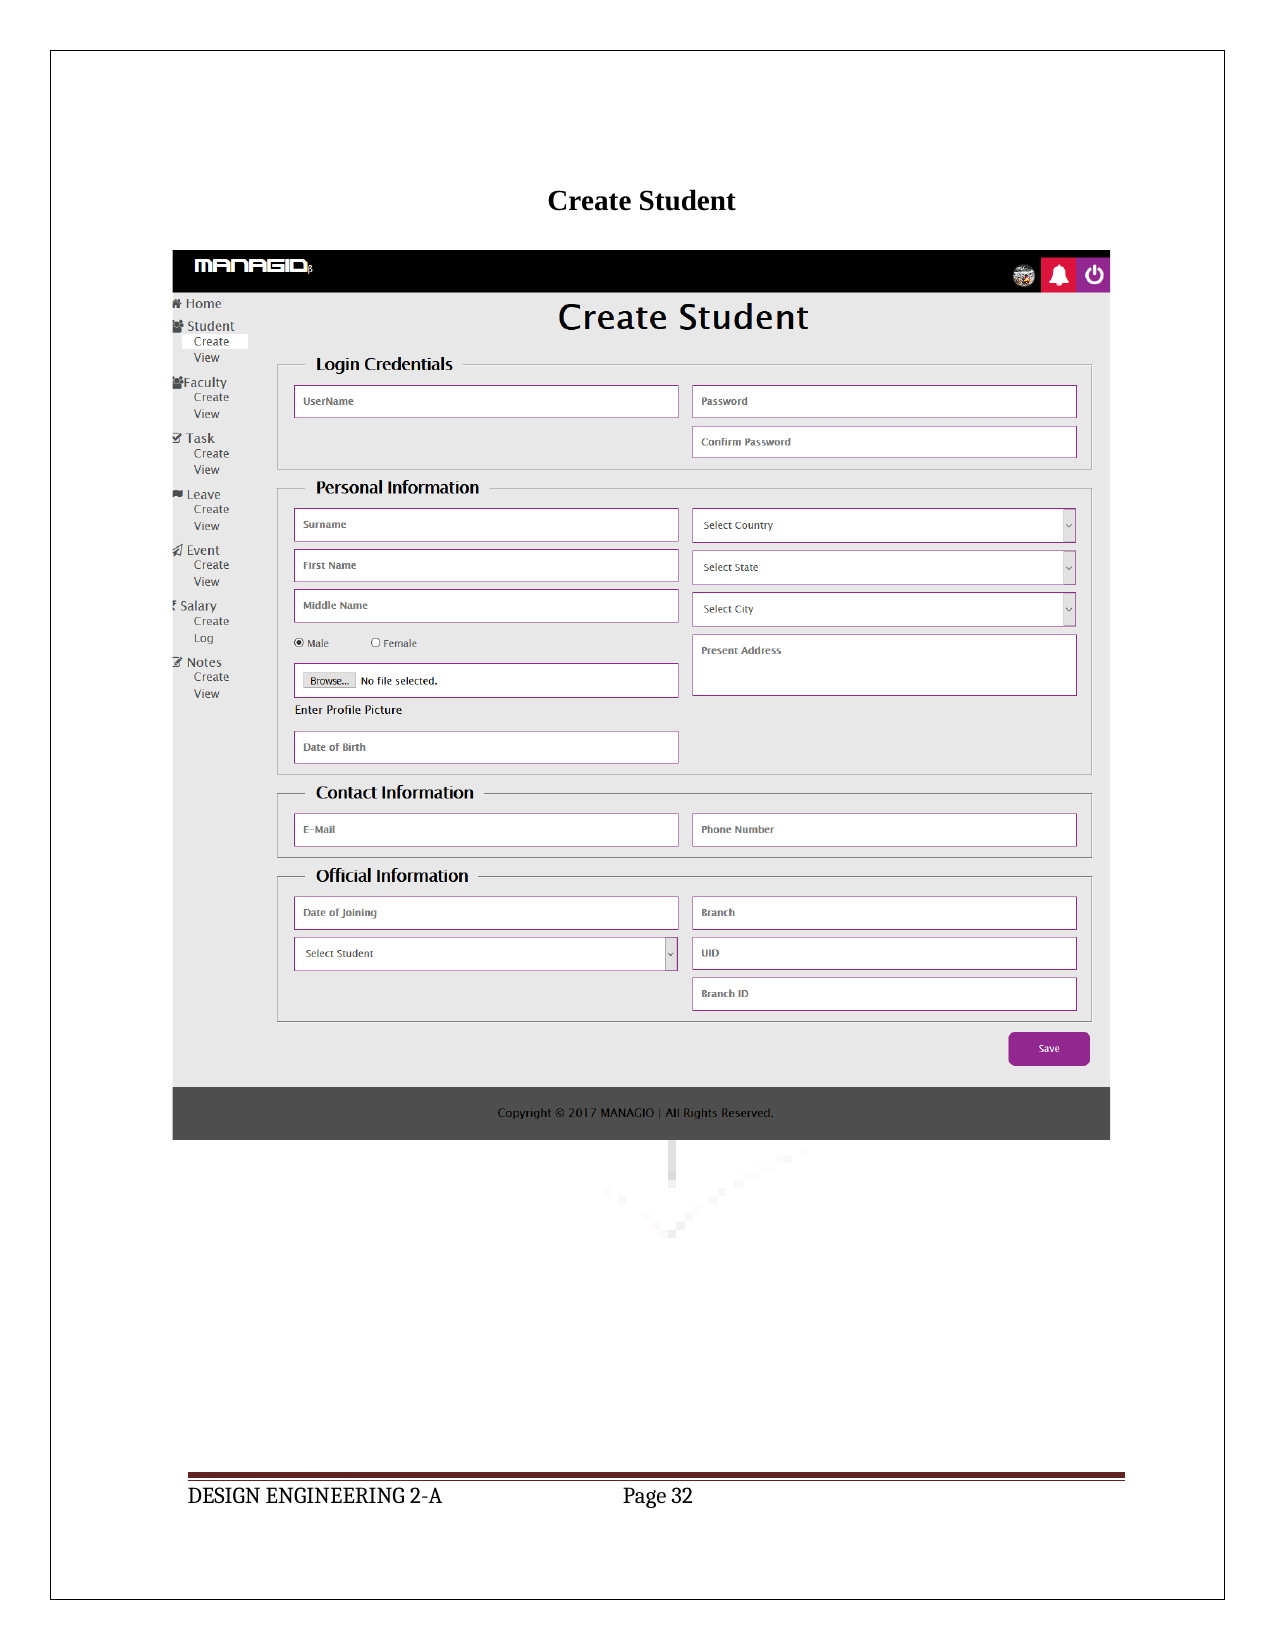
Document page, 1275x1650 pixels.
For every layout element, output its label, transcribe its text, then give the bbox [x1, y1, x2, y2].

text Create Student [158, 183, 1125, 217]
picture [172, 250, 1111, 1140]
